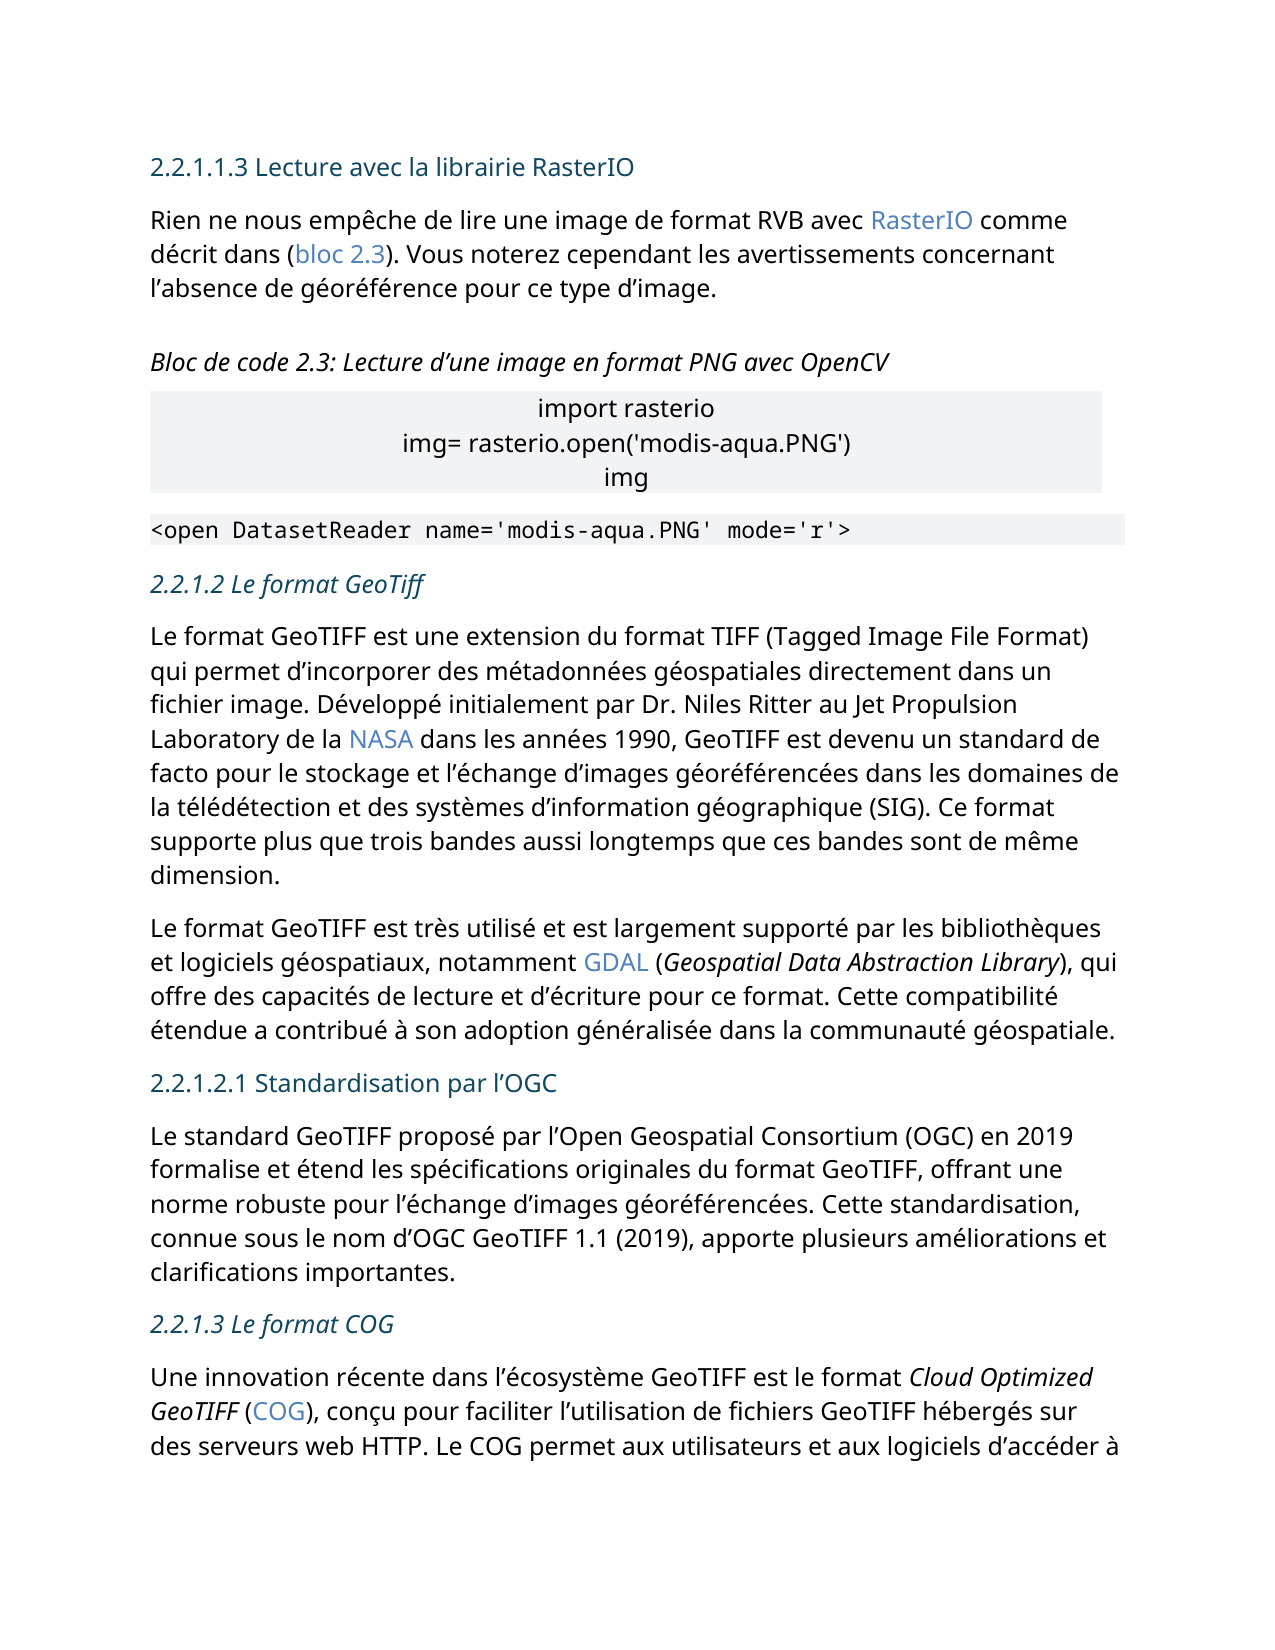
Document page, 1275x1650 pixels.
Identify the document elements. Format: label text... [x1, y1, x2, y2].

text Le format GeoTIFF est une extension du format TIFF (Tagged Image File Format) qui permet d’incorporer des métadonnées géospatiales directement dans un fichier image. Développé initialement par Dr. Niles Ritter au Jet Propulsion Laboratory de la NASA dans les années 1990, GeoTIFF est devenu un standard de facto pour le stockage et l’échange d’images géoréférencées dans les domaines de la télédétection et des systèmes d’information géographique (SIG). Ce format supporte plus que trois bandes aussi longtemps que ces bandes sont de même dimension. [150, 619, 1125, 892]
subtitle 2.2.1.2.1 Standardisation par l’OGC [150, 1065, 1125, 1099]
table_header Bloc de code 2.3: Lecture d’une image en format PNG avec OpenCV import rasterio img= rasterio.open('modis-aqua.PNG') img [139, 324, 1114, 514]
subtitle 2.2.1.1.3 Lecture avec la librairie RasterIO [150, 150, 1125, 184]
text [150, 1360, 1125, 1462]
text <open DatasetReader name='modis-aqua.PNG' mode='r'> [150, 514, 1125, 545]
subtitle 2.2.1.3 Le format COG [150, 1307, 1125, 1341]
text Le format GeoTIFF est très utilisé et est largement supporté par les bibliothèques et logiciels géospatiaux, notamment GDAL (Geospatial Data Abstraction Library), qui offre des capacités de lecture et d’écriture pour ce format. Cette compatibilité étendue a contribué à son adoption généralisée dans la communauté géospatiale. [150, 910, 1125, 1047]
text Rien ne nous empêche de lire une image de format RVB avec RasterIO comme décrit dans (bloc 2.3). Vous noterez cependant les avertissements concernant l’absence de géoréférence pour ce type d’image. [150, 203, 1125, 305]
subtitle 2.2.1.2 Le format GeoTiff [150, 566, 1125, 600]
text Le standard GeoTIFF proposé par l’Open Geospatial Consortium (OGC) en 2019 formalise et étend les spécifications originales du format GeoTIFF, offrant une norme robuste pour l’échange d’images géoréférencées. Cette standardisation, connue sous le nom d’OGC GeoTIFF 1.1 (2019), apporte plusieurs améliorations et clarifications importantes. [150, 1118, 1125, 1288]
